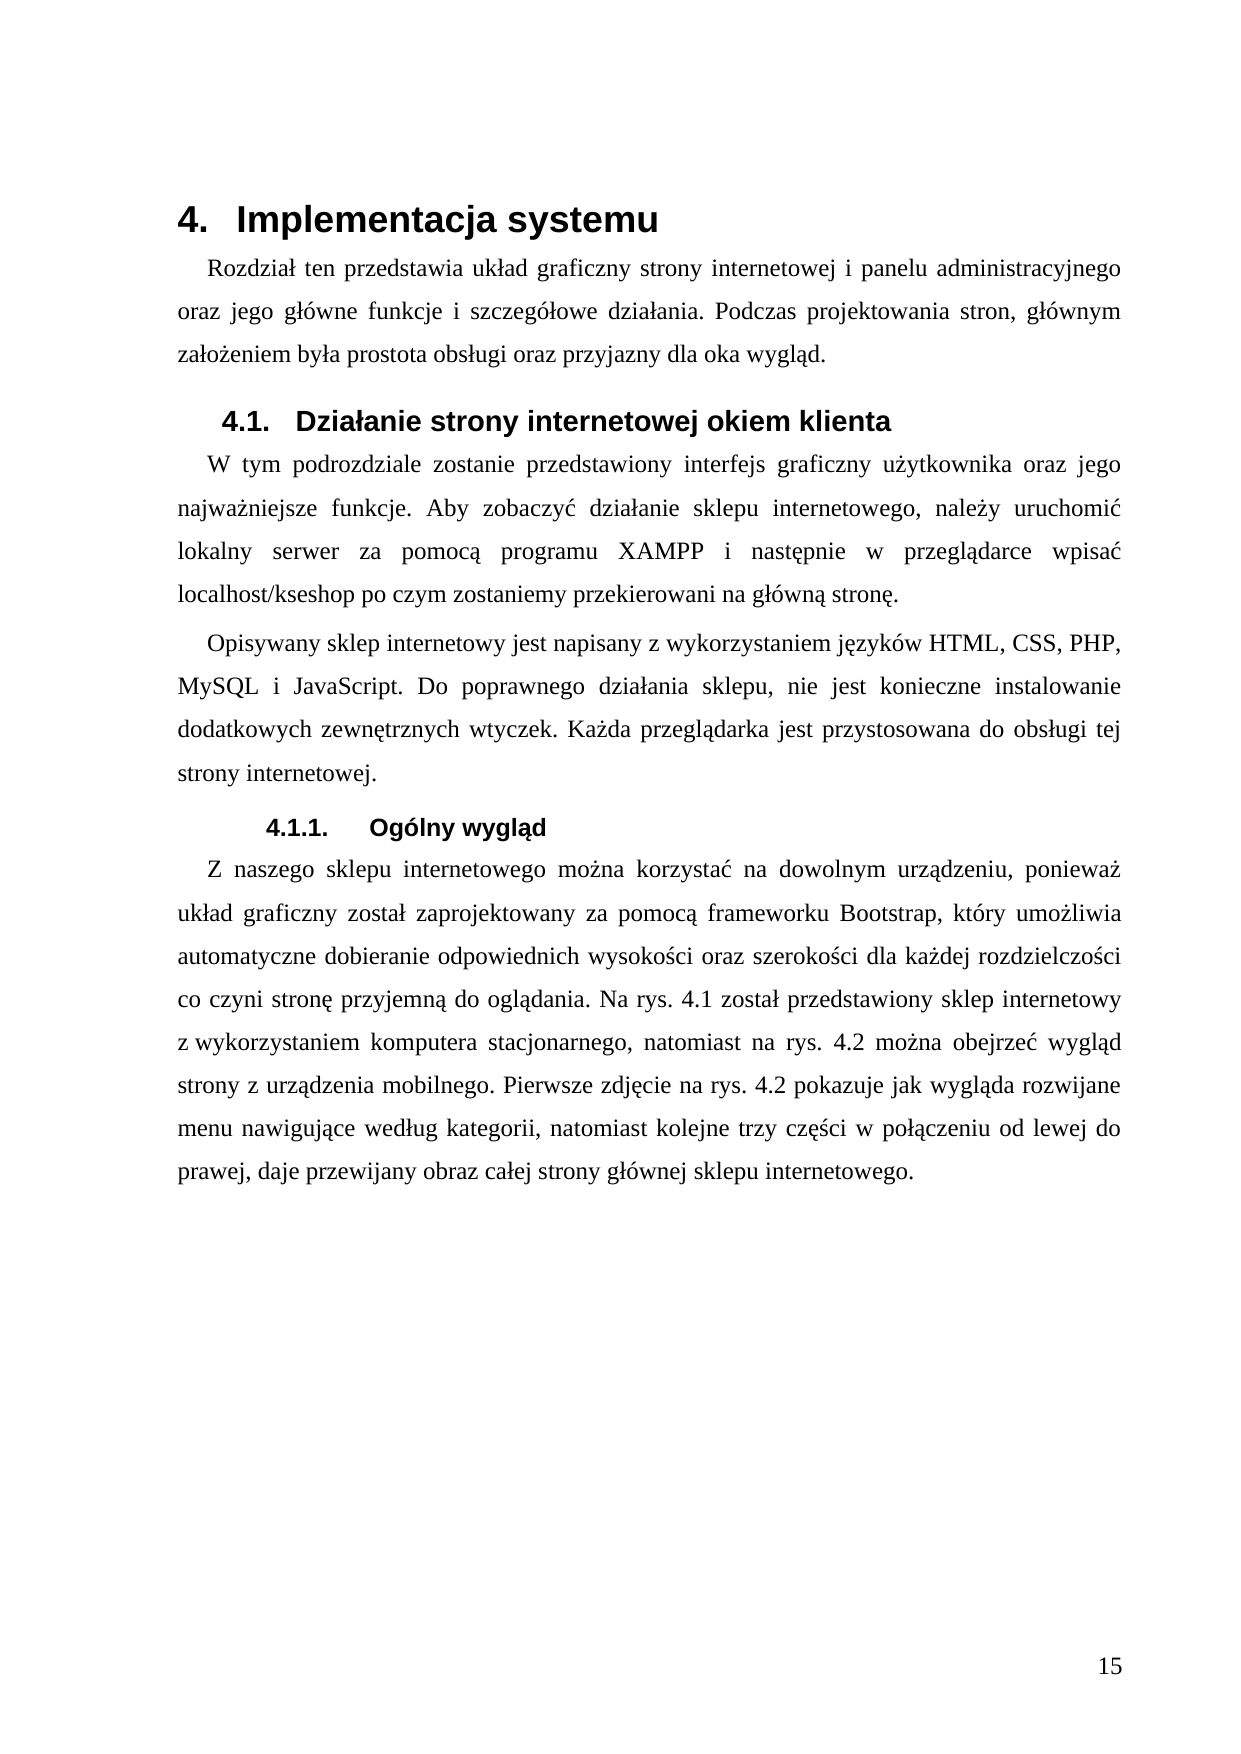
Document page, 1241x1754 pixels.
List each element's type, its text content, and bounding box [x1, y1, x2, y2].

subtitle Działanie strony internetowej okiem klienta [222, 403, 1122, 437]
subtitle Implementacja systemu [177, 198, 1122, 241]
text Opisywany sklep internetowy jest napisany z wykorzystaniem języków HTML, CSS, PHP, MySQL i JavaScript. Do poprawnego działania sklepu, nie jest konieczne instalowanie dodatkowych zewnętrznych wtyczek. Każda przeglądarka jest przystosowana do obsługi tej strony internetowej. [177, 628, 1122, 786]
text W tym podrozdziale zostanie przedstawiony interfejs graficzny użytkownika oraz jego najważniejsze funkcje. Aby zobaczyć działanie sklepu internetowego, należy uruchomić lokalny serwer za pomocą programu XAMPP i następnie w przeglądarce wpisać localhost/kseshop po czym zostaniemy przekierowani na główną stronę. [177, 449, 1122, 608]
subtitle Ogólny wygląd [266, 813, 1122, 842]
text Rozdział ten przedstawia układ graficzny strony internetowej i panelu administracyjnego oraz jego główne funkcje i szczegółowe działania. Podczas projektowania stron, głównym założeniem była prostota obsługi oraz przyjazny dla oka wygląd. [177, 253, 1122, 368]
text Z naszego sklepu internetowego można korzystać na dowolnym urządzeniu, ponieważ układ graficzny został zaprojektowany za pomocą frameworku Bootstrap, który umożliwia automatyczne dobieranie odpowiednich wysokości oraz szerokości dla każdej rozdzielczości co czyni stronę przyjemną do oglądania. Na rys. 4.1 został przedstawiony sklep internetowy z wykorzystaniem komputera stacjonarnego, natomiast na rys. 4.2 można obejrzeć wygląd strony z urządzenia mobilnego. Pierwsze zdjęcie na rys. 4.2 pokazuje jak wygląda rozwijane menu nawigujące według kategorii, natomiast kolejne trzy części w połączeniu od lewej do prawej, daje przewijany obraz całej strony głównej sklepu internetowego. [177, 854, 1122, 1185]
